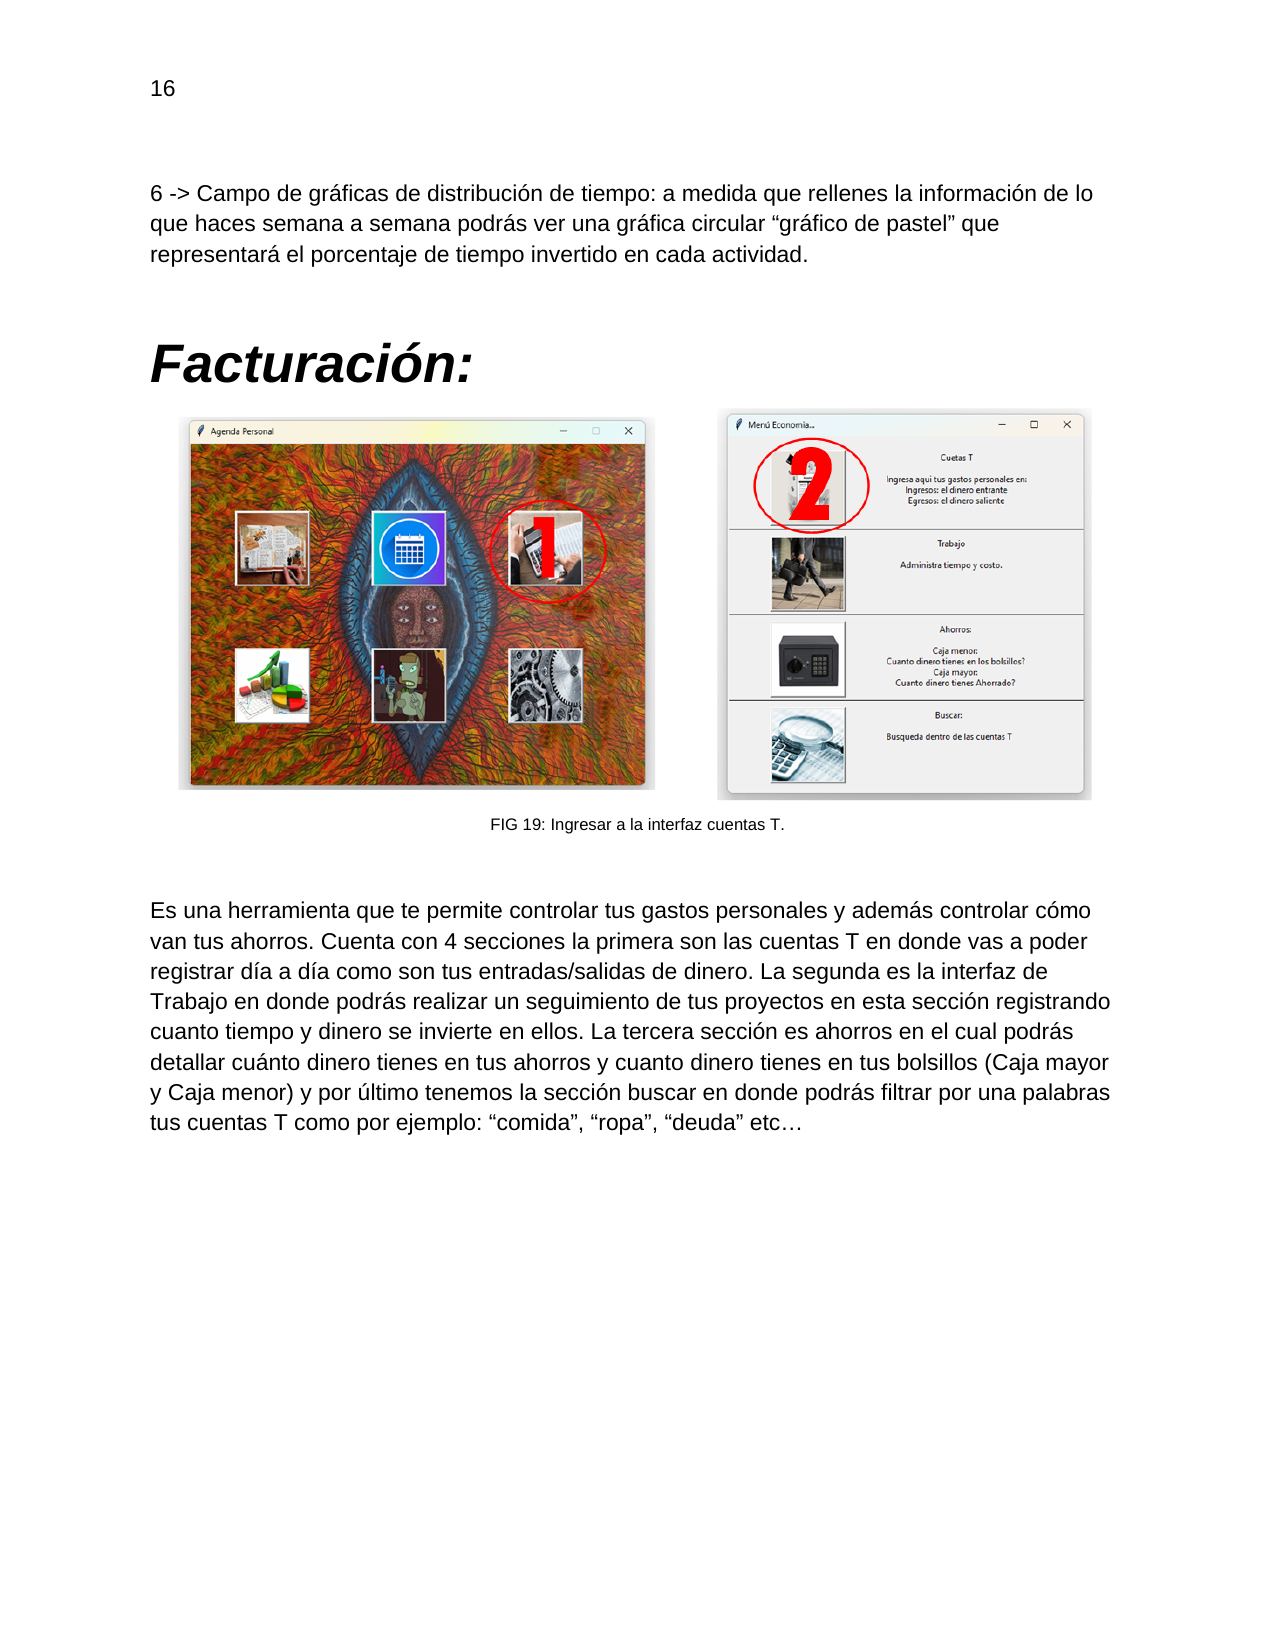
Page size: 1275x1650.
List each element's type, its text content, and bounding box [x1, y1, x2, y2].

text Es una herramienta que te permite controlar tus gastos personales y además controlar cómo van tus ahorros. Cuenta con 4 secciones la primera son las cuentas T en donde vas a poder registrar día a día como son tus entradas/salidas de dinero. La segunda es la interfaz de Trabajo en donde podrás realizar un seguimiento de tus proyectos en esta sección registrando cuanto tiempo y dinero se invierte en ellos. La tercera sección es ahorros en el cual podrás detallar cuánto dinero tienes en tus ahorros y cuanto dinero tienes en tus bolsillos (Caja mayor y Caja menor) y por último tenemos la sección buscar en donde podrás filtrar por una palabras tus cuentas T como por ejemplo: “comida”, “ropa”, “deuda” etc… [150, 897, 1125, 1135]
text Facturación: [150, 331, 1125, 393]
text 6 -> Campo de gráficas de distribución de tiempo: a medida que rellenes la información de lo que haces semana a semana podrás ver una gráfica circular “gráfico de pastel” que representará el porcentaje de tiempo invertido en cada actividad. [150, 180, 1125, 267]
text FIG 19: Ingresar a la interfaz cuentas T. [150, 815, 1125, 834]
picture [150, 402, 1125, 812]
